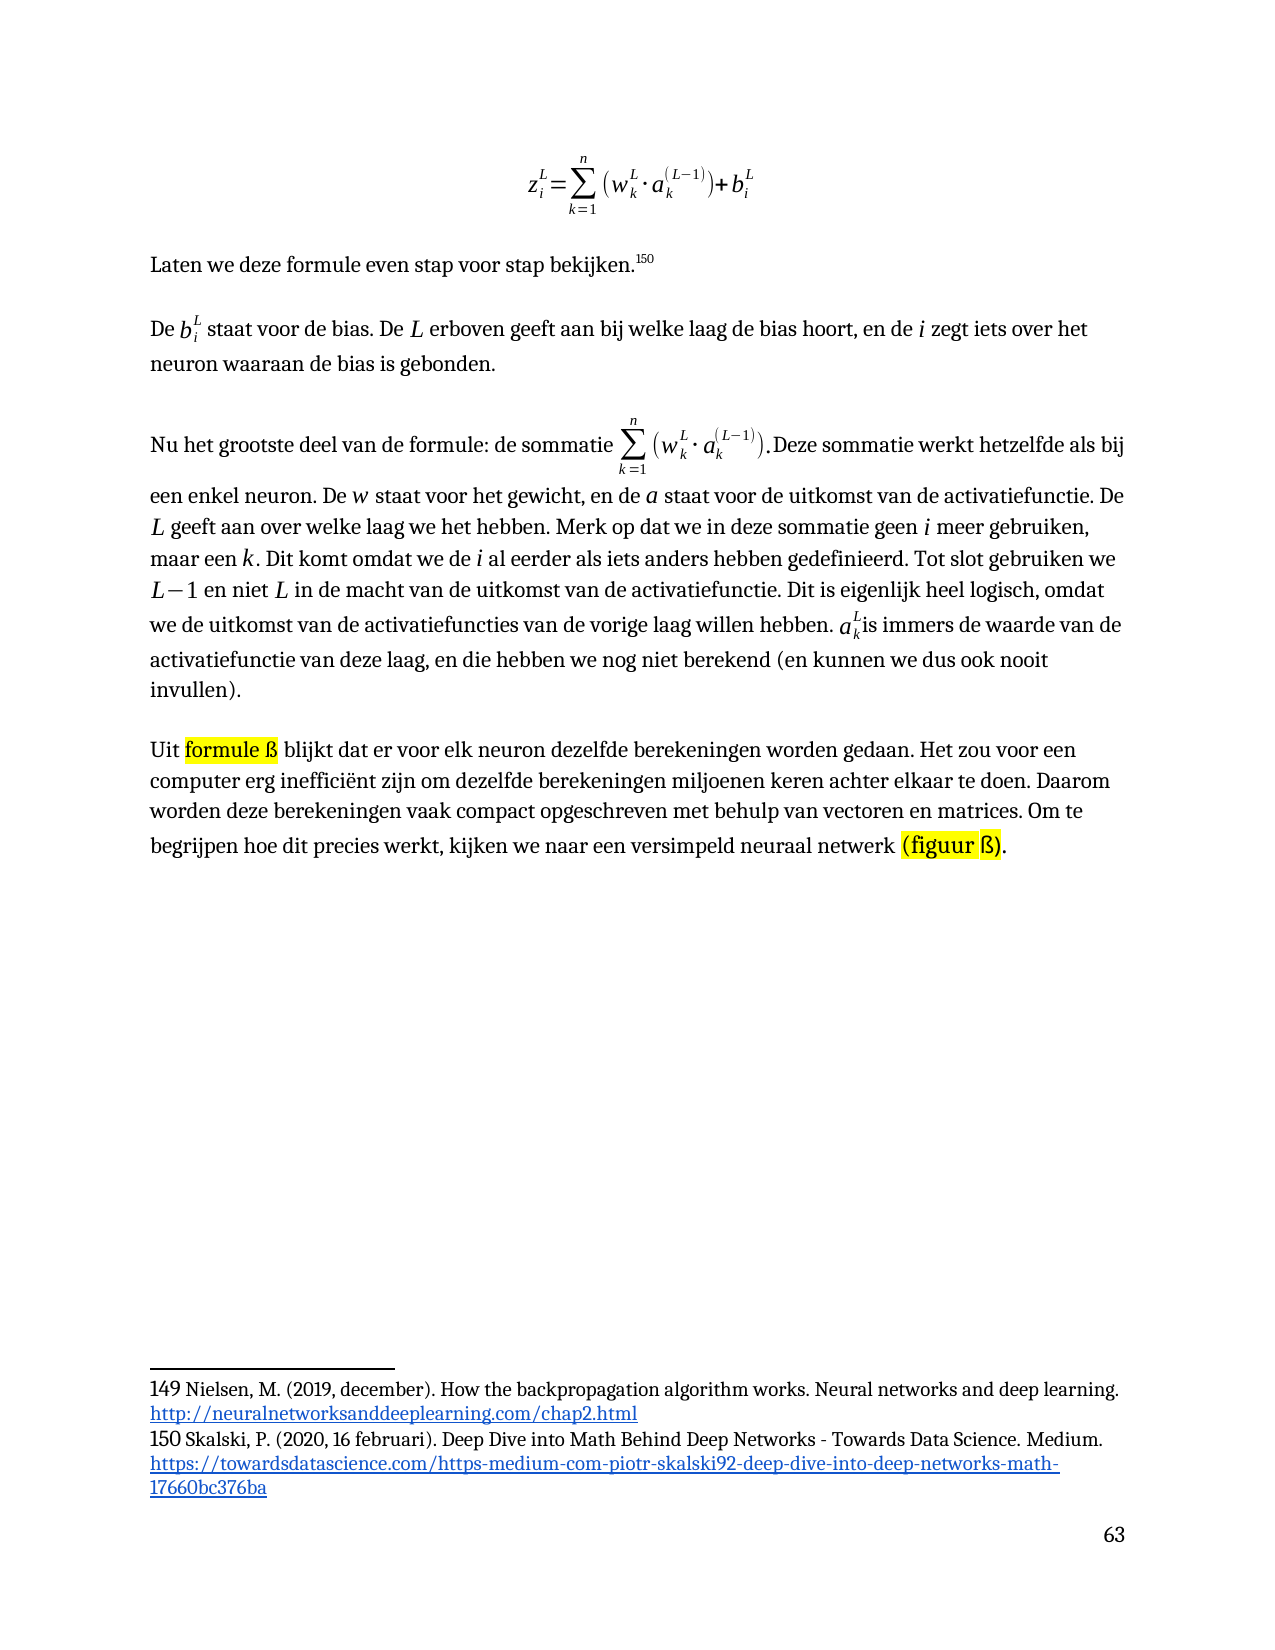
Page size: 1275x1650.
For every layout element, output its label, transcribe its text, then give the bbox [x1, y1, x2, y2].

text Uit formule ß blijkt dat er voor elk neuron dezelfde berekeningen worden gedaan. Het zou voor een computer erg inefficiënt zijn om dezelfde berekeningen miljoenen keren achter elkaar te doen. Daarom worden deze berekeningen vaak compact opgeschreven met behulp van vectoren en matrices. Om te begrijpen hoe dit precies werkt, kijken we naar een versimpeld neuraal netwerk (figuur ß). [150, 737, 1125, 860]
text Laten we deze formule even stap voor stap bekijken. [150, 251, 1125, 278]
text De staat voor de bias. De erboven geeft aan bij welke laag de bias hoort, en de zegt iets over het neuron waaraan de bias is gebonden. [150, 312, 1125, 377]
text Nu het grootste deel van de formule: de sommatie Deze sommatie werkt hetzelfde als bij een enkel neuron. De staat voor het gewicht, en de staat voor de uitkomst van de activatiefunctie. De geeft aan over welke laag we het hebben. Merk op dat we in deze sommatie geen meer gebruiken, maar een . Dit komt omdat we de al eerder als iets anders hebben gedefinieerd. Tot slot gebruiken we en niet in de macht van de uitkomst van de activatiefunctie. Dit is eigenlijk heel logisch, omdat we de uitkomst van de activatiefuncties van de vorige laag willen hebben. is immers de waarde van de activatiefunctie van deze laag, en die hebben we nog niet berekend (en kunnen we dus ook nooit invullen). [150, 411, 1125, 703]
